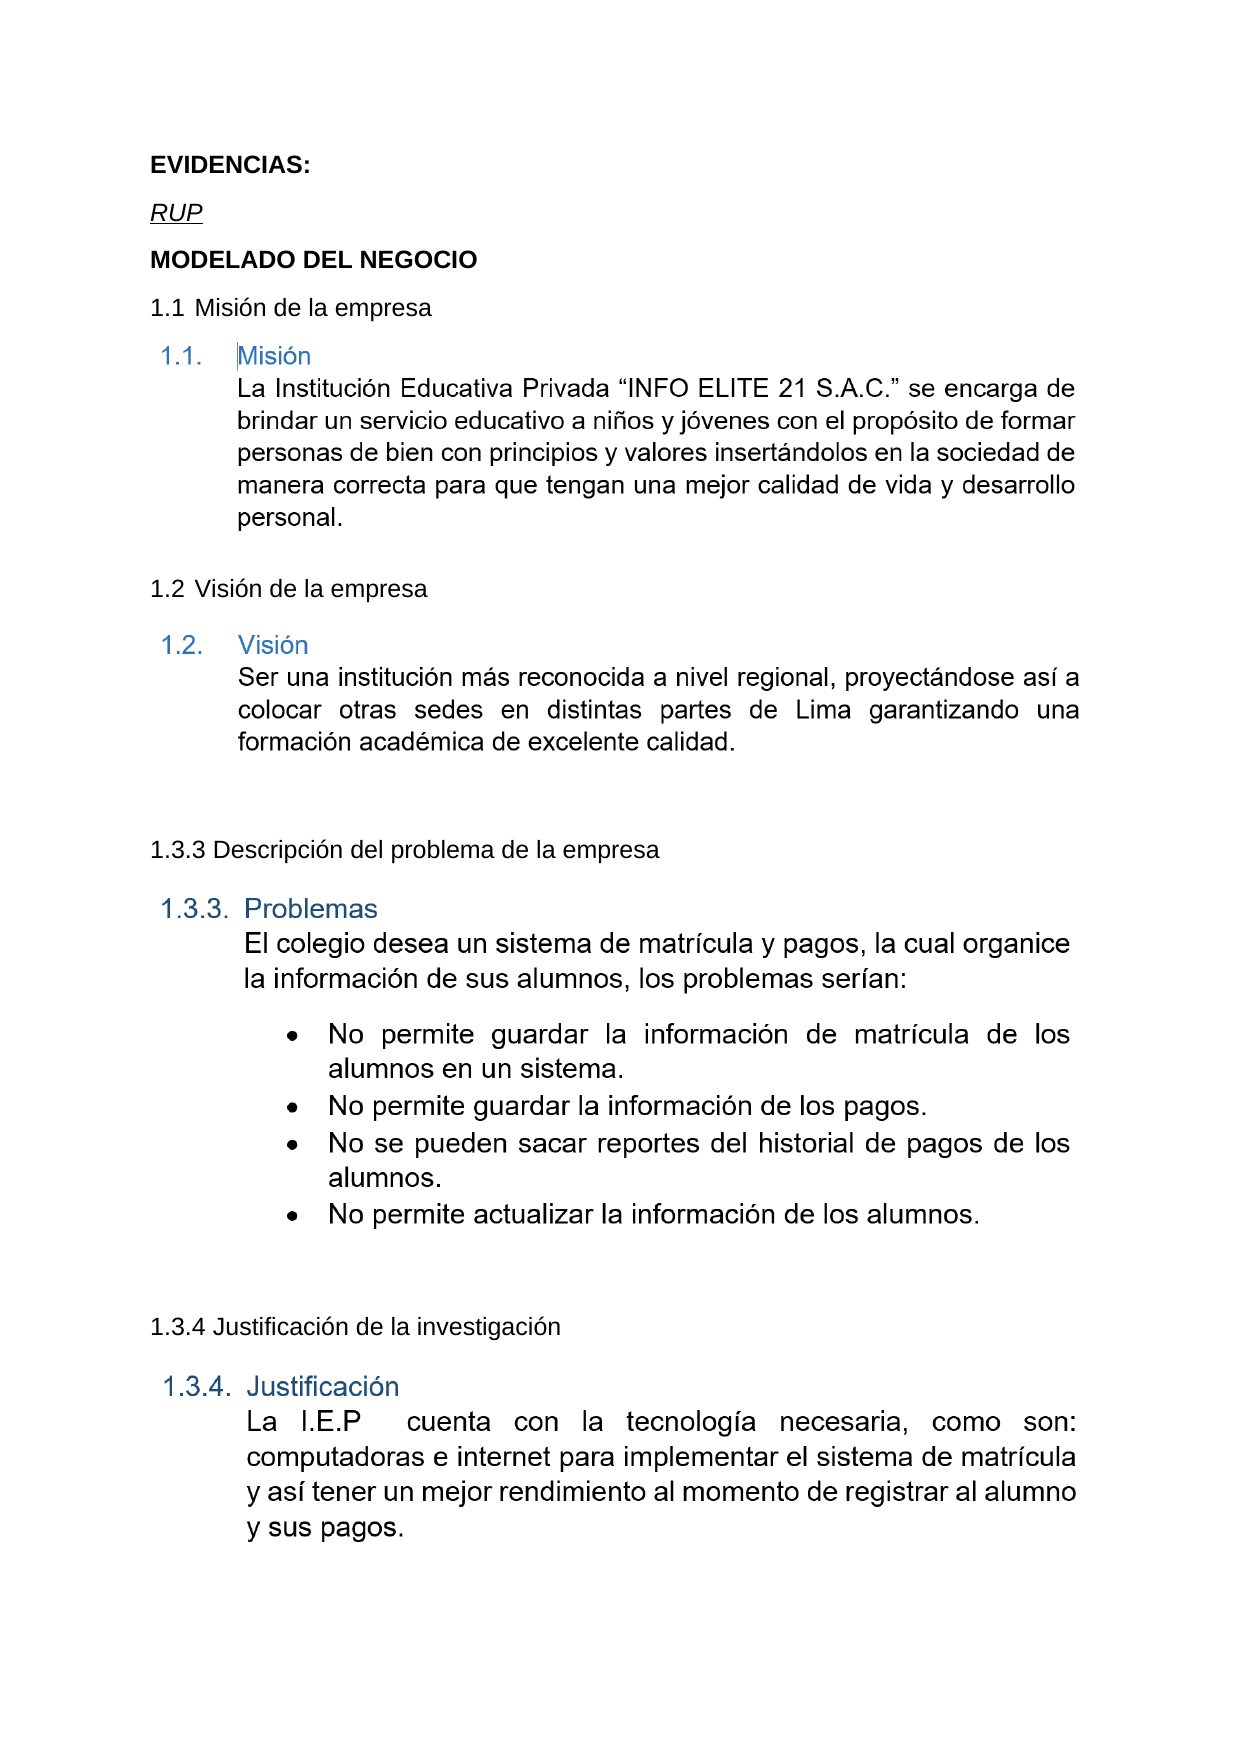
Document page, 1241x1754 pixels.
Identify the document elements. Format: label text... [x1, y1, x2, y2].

text EVIDENCIAS: [150, 150, 1090, 179]
list Misión de la empresa [150, 293, 1090, 322]
text 1.3.3 Descripción del problema de la empresa [150, 835, 1090, 864]
text MODELADO DEL NEGOCIO [150, 245, 1090, 274]
picture [150, 622, 1091, 767]
list Visión de la empresa [150, 574, 1090, 603]
text 1.3.4 Justificación de la investigación [150, 1312, 1090, 1341]
text RUP [150, 198, 1090, 226]
picture [150, 330, 1091, 539]
picture [150, 882, 1091, 1243]
picture [150, 1359, 1091, 1558]
